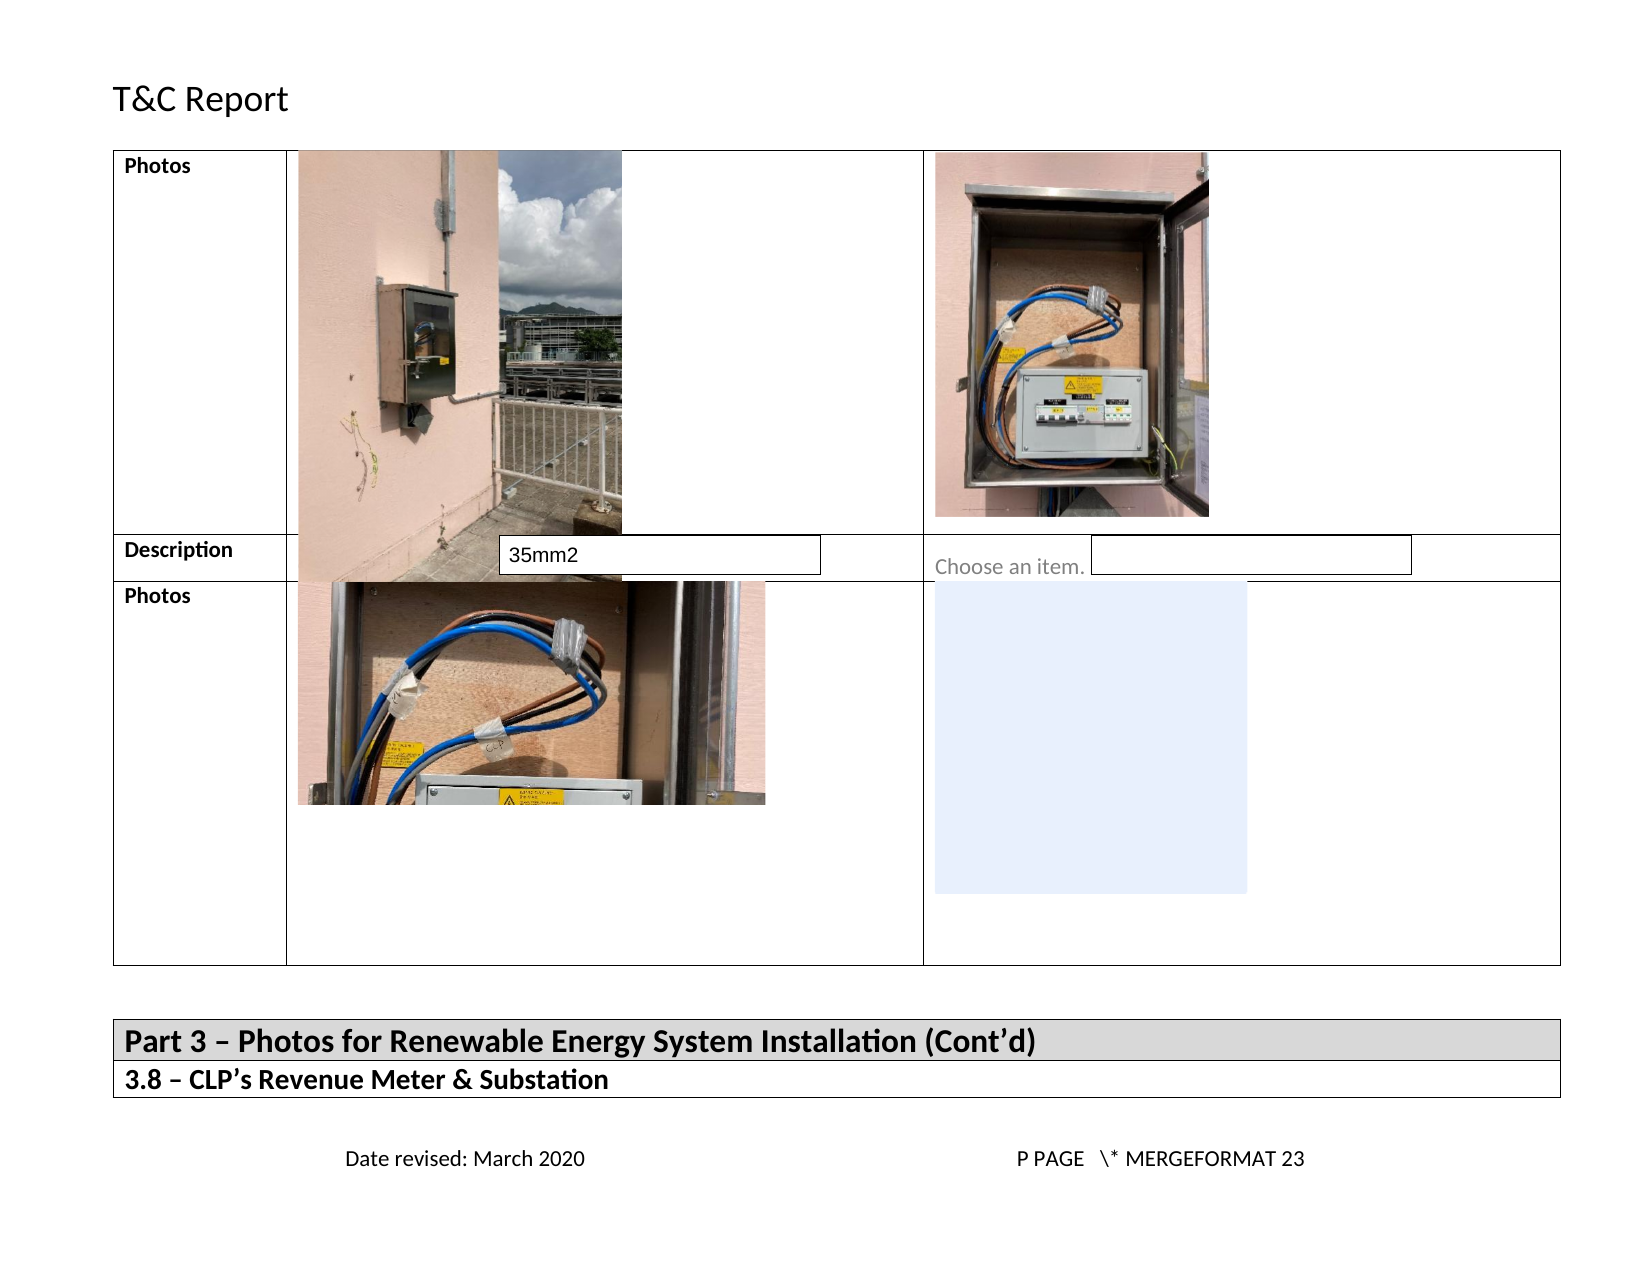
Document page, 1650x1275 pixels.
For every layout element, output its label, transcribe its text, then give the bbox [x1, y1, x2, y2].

table_cell Photos [114, 151, 286, 534]
table_cell 3.8 – CLP’s Revenue Meter & Substation [114, 1061, 1560, 1097]
picture [297, 151, 766, 805]
table_cell [287, 535, 298, 581]
table_cell Photos [114, 582, 286, 964]
table_cell Description [114, 535, 286, 581]
picture [936, 153, 1209, 516]
table_cell [622, 535, 923, 581]
table_cell [924, 535, 1560, 581]
picture [934, 581, 1248, 894]
table_header Part 3 – Photos for Renewable Energy System Installation (Cont’d) [114, 1020, 1560, 1060]
